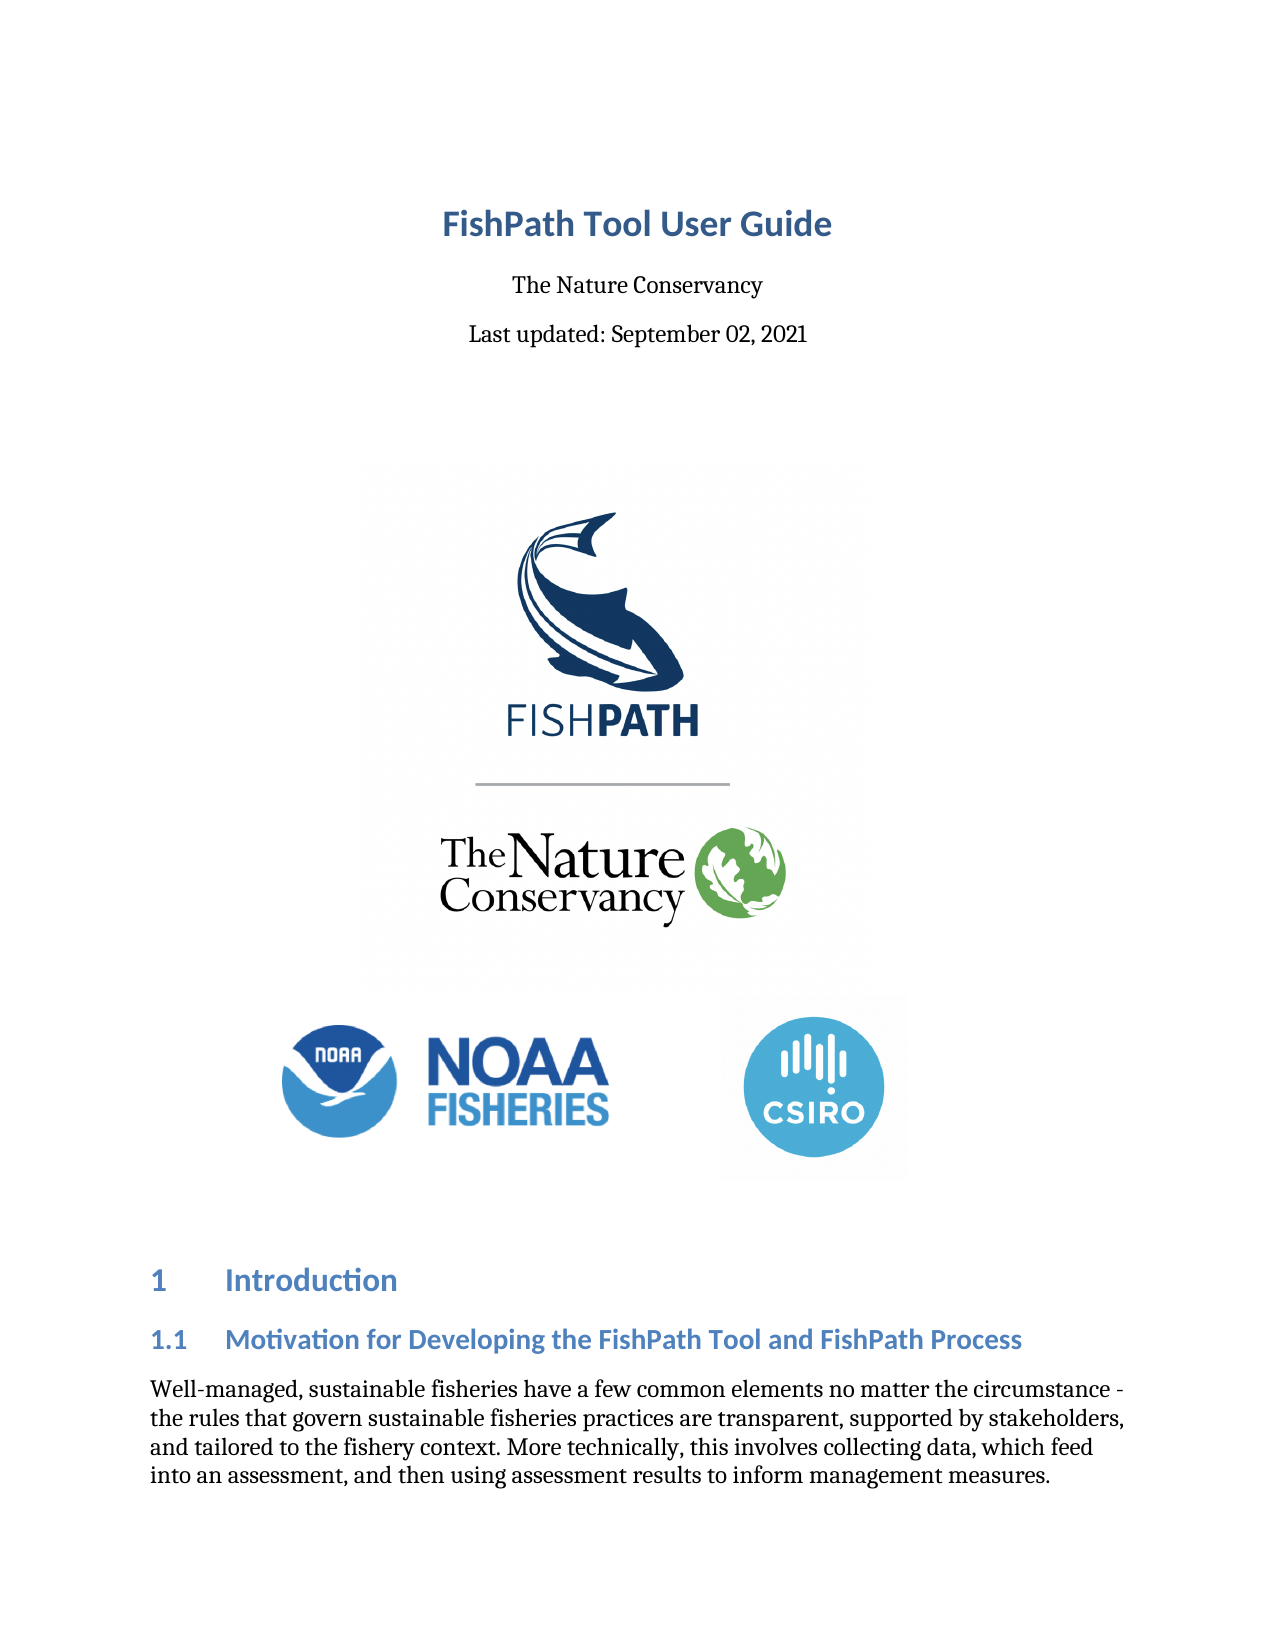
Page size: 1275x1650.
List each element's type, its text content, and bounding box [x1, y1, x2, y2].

subtitle 1.1 Motivation for Developing the FishPath Tool and FishPath Process [150, 1321, 1125, 1356]
text Last updated: September 02, 2021 [150, 320, 1125, 349]
text The Nature Conservancy [150, 271, 1125, 299]
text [150, 1375, 1125, 1490]
subtitle 1 Introduction [150, 1259, 1125, 1300]
title FishPath Tool User Guide [150, 200, 1125, 246]
picture [168, 458, 1044, 1210]
